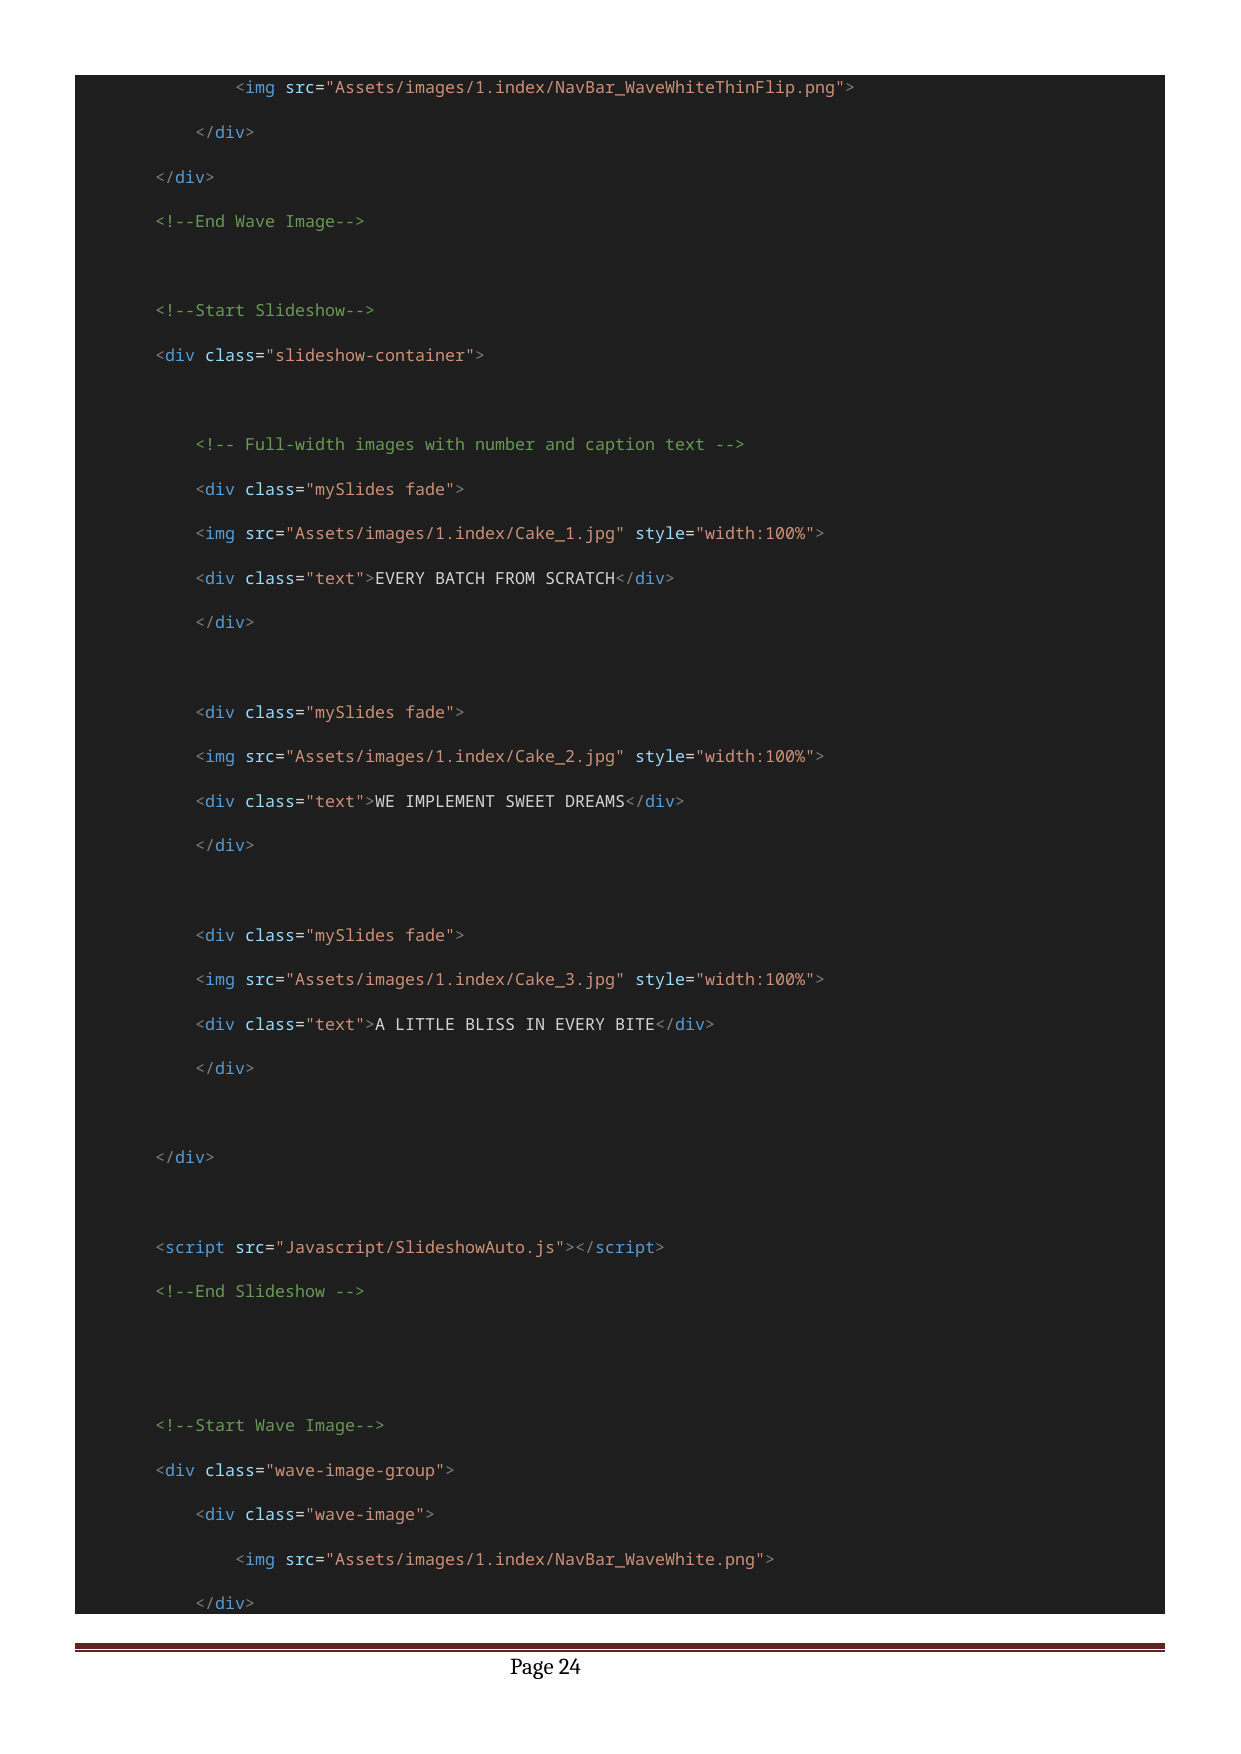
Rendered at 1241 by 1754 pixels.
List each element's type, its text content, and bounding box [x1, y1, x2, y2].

text <div class="wave-image-group"> [75, 1457, 1165, 1481]
text <!--End Wave Image--> [75, 209, 1165, 232]
text </div> [75, 610, 1165, 634]
text <img src="Assets/images/1.index/Cake_2.jpg" style="width:100%"> [75, 744, 1165, 767]
text <div class="text">EVERY BATCH FROM SCRATCH</div> [75, 565, 1165, 589]
text <div class="mySlides fade"> [75, 476, 1165, 500]
text <img src="Assets/images/1.index/NavBar_WaveWhiteThinFlip.png"> [75, 75, 1165, 99]
text <img src="Assets/images/1.index/NavBar_WaveWhite.png"> [75, 1546, 1165, 1570]
text <!--End Slideshow --> [75, 1279, 1165, 1302]
text </div> [75, 164, 1165, 188]
text </div> [75, 1056, 1165, 1079]
text <img src="Assets/images/1.index/Cake_1.jpg" style="width:100%"> [75, 521, 1165, 544]
text <!--Start Slideshow--> [75, 298, 1165, 322]
text <script src="Javascript/SlideshowAuto.js"></script> [75, 1234, 1165, 1258]
text <div class="wave-image"> [75, 1502, 1165, 1525]
text </div> [75, 1145, 1165, 1169]
text </div> [75, 119, 1165, 143]
text </div> [75, 833, 1165, 857]
text <div class="mySlides fade"> [75, 699, 1165, 723]
text <img src="Assets/images/1.index/Cake_3.jpg" style="width:100%"> [75, 967, 1165, 990]
text <div class="text">WE IMPLEMENT SWEET DREAMS</div> [75, 788, 1165, 812]
text <div class="text">A LITTLE BLISS IN EVERY BITE</div> [75, 1011, 1165, 1035]
text <!-- Full-width images with number and caption text --> [75, 432, 1165, 455]
text <div class="mySlides fade"> [75, 922, 1165, 946]
text </div> [75, 1591, 1165, 1614]
text <!--Start Wave Image--> [75, 1412, 1165, 1436]
text <div class="slideshow-container"> [75, 342, 1165, 366]
